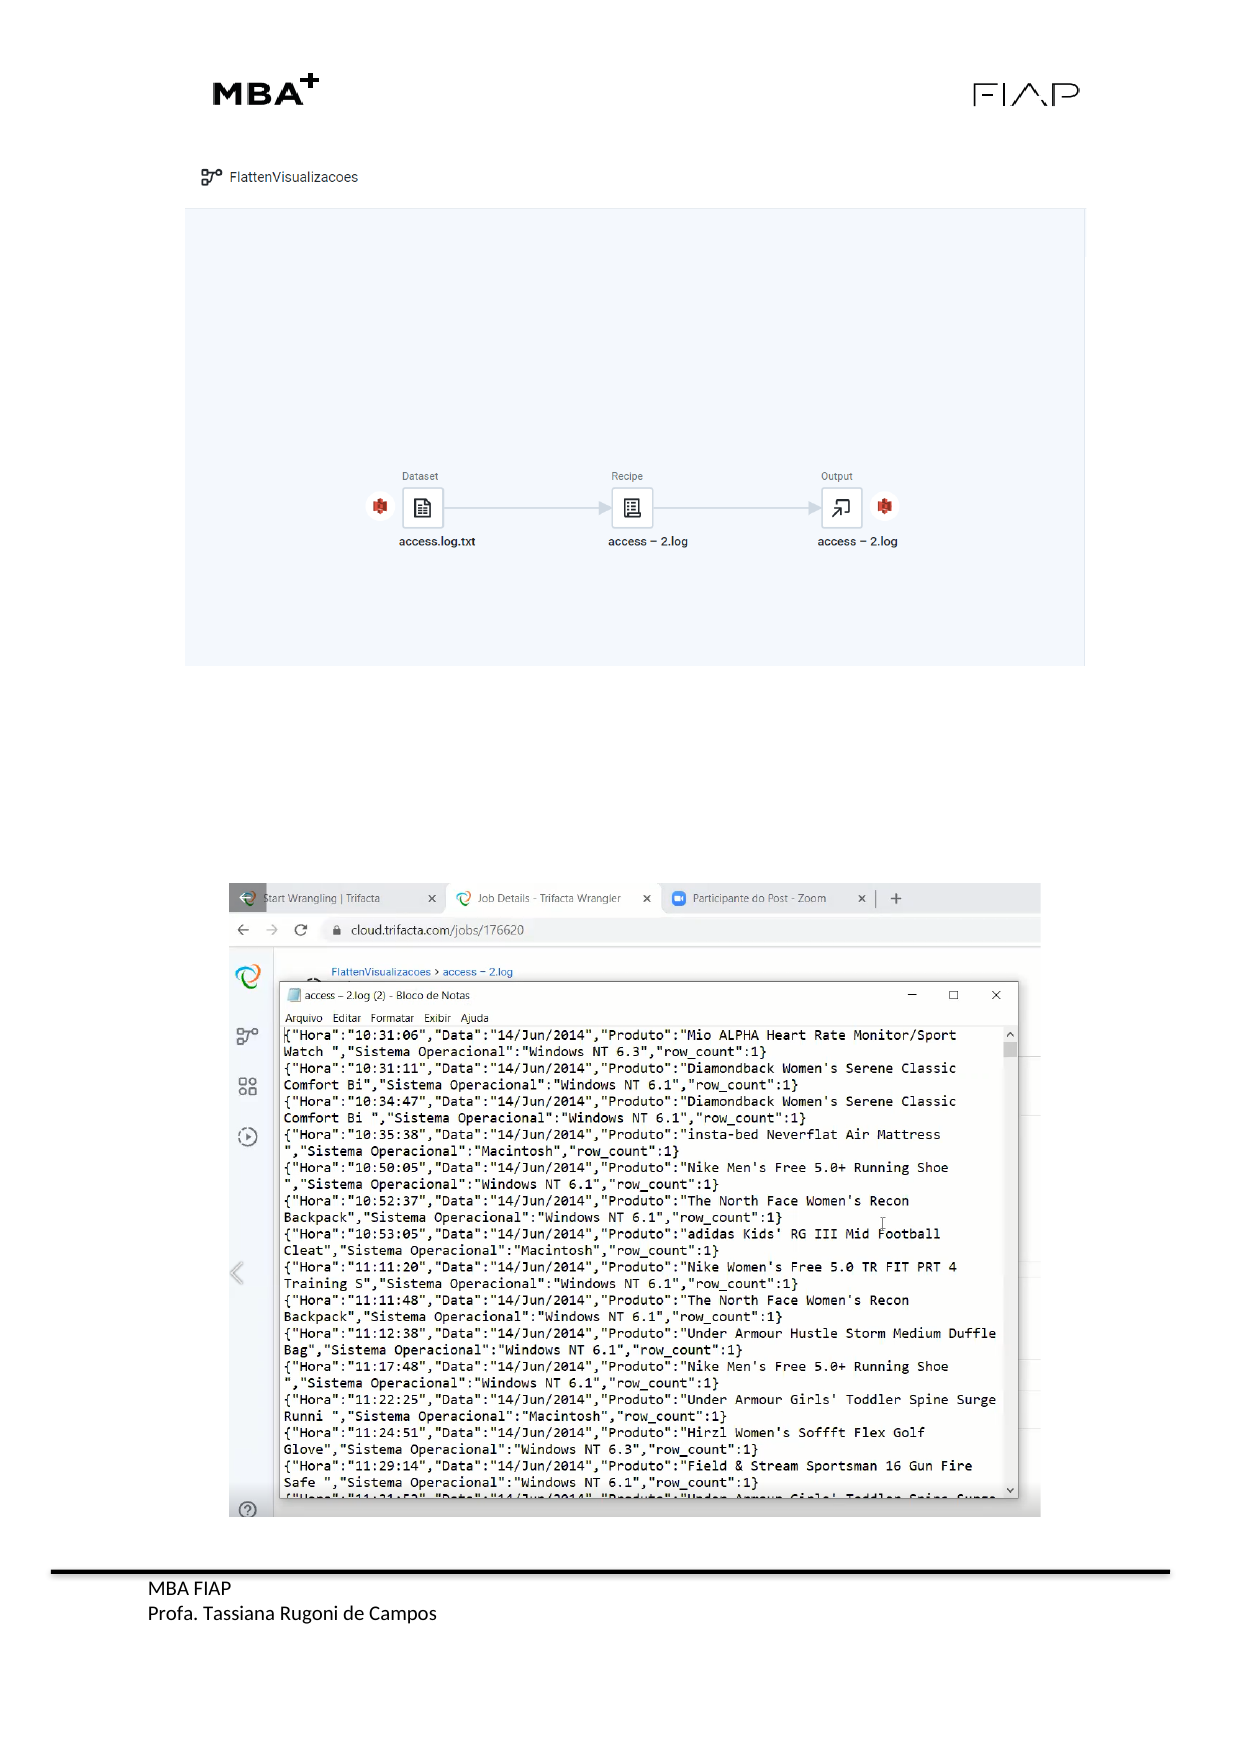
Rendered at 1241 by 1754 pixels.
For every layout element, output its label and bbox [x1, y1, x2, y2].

picture [185, 155, 1087, 666]
picture [229, 883, 1041, 1517]
